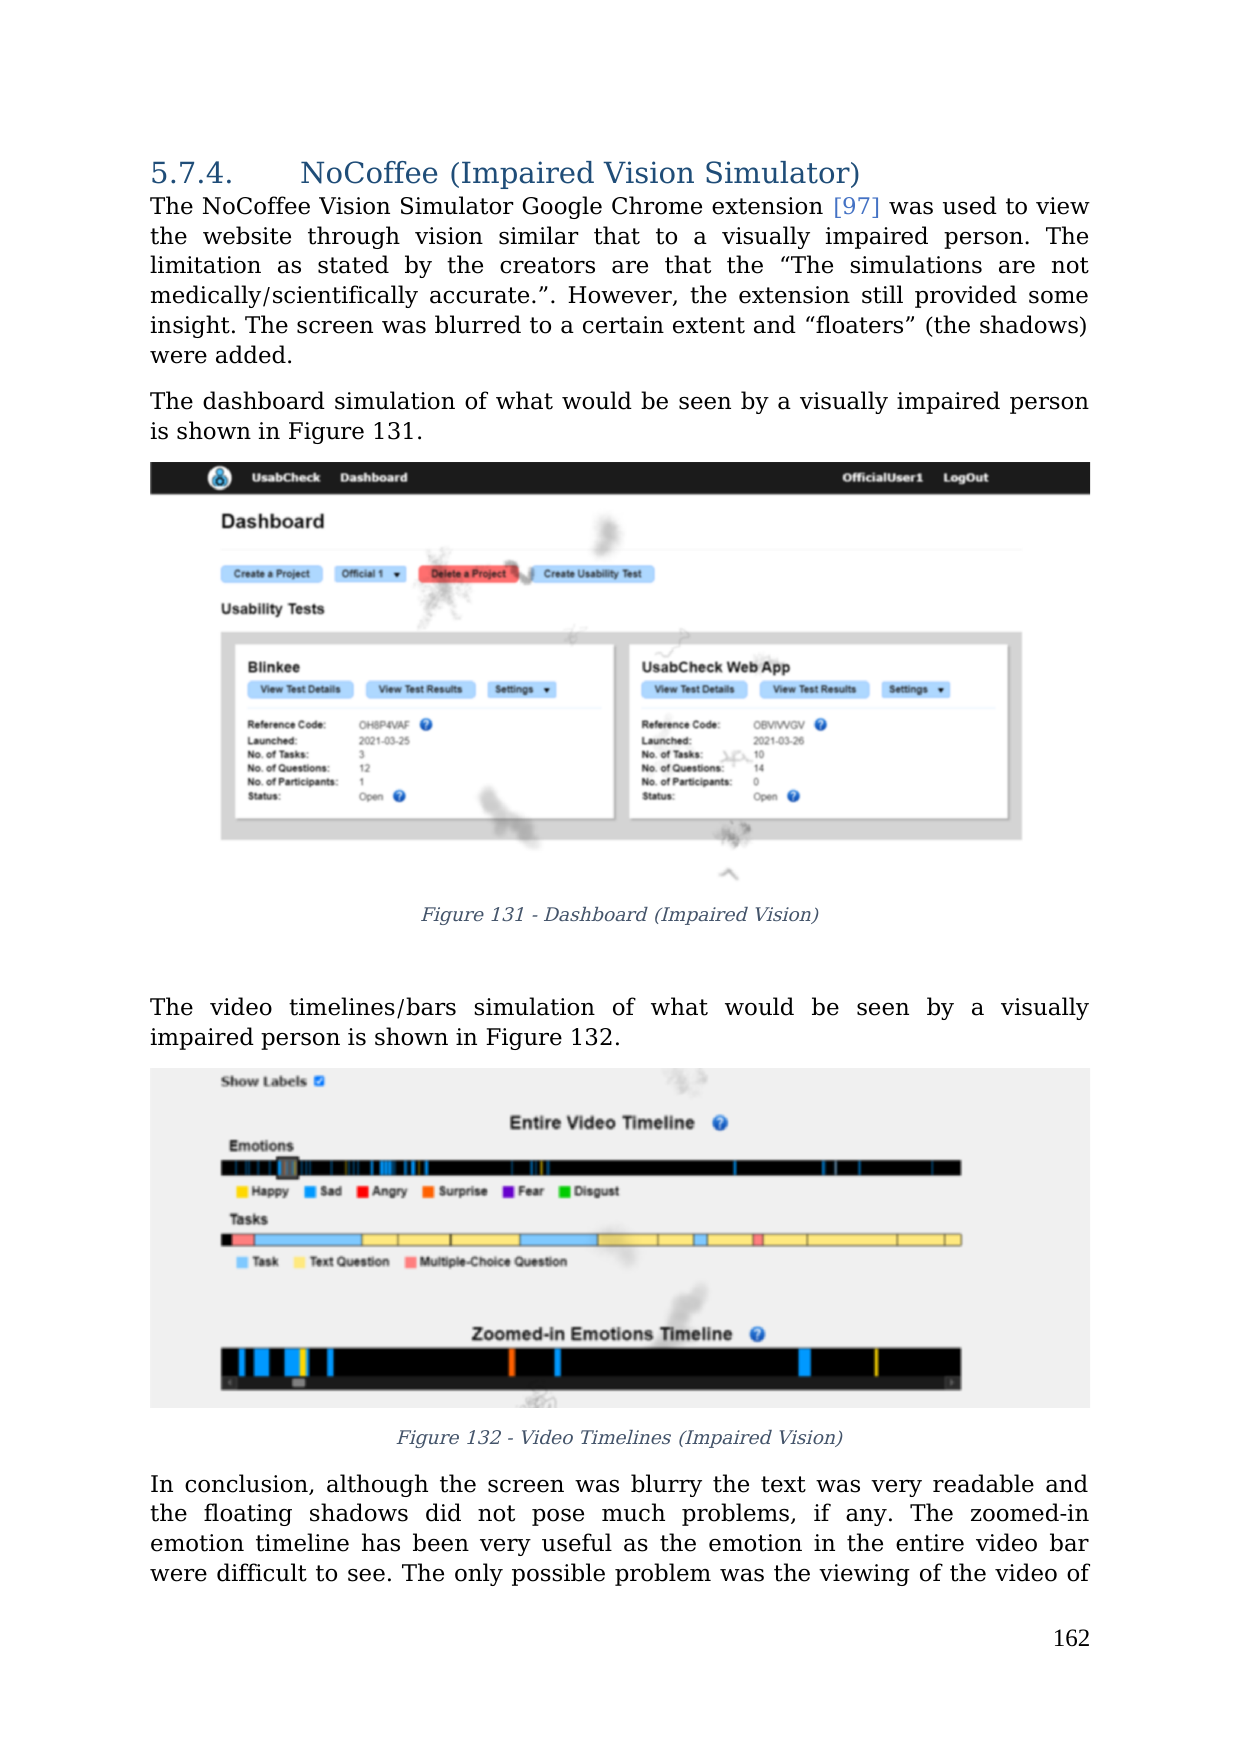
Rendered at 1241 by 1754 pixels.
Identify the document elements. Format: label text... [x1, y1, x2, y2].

picture [150, 1068, 1091, 1408]
text The dashboard simulation of what would be seen by a visually impaired person is shown in Figure 131. [150, 387, 1090, 444]
text The NoCoffee Vision Simulator Google Chrome extension [97] was used to view the website through vision similar that to a visually impaired person. The limitation as stated by the creators are that the “The simulations are not medically/scientifically accurate.”. However, the extension still provided some insight. The screen was blurred to a certain extent and “floaters” (the shadows) were added. [150, 192, 1090, 368]
subtitle NoCoffee (Impaired Vision Simulator) [150, 154, 1090, 189]
text The video timelines/bars simulation of what would be seen by a visually impaired person is shown in Figure 132. [150, 993, 1090, 1050]
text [150, 1469, 1090, 1586]
picture [150, 462, 1091, 885]
text Figure 132 - Video Timelines (Impaired Vision) [150, 1426, 1090, 1448]
text Figure 131 - Dashboard (Impaired Vision) [150, 903, 1090, 926]
